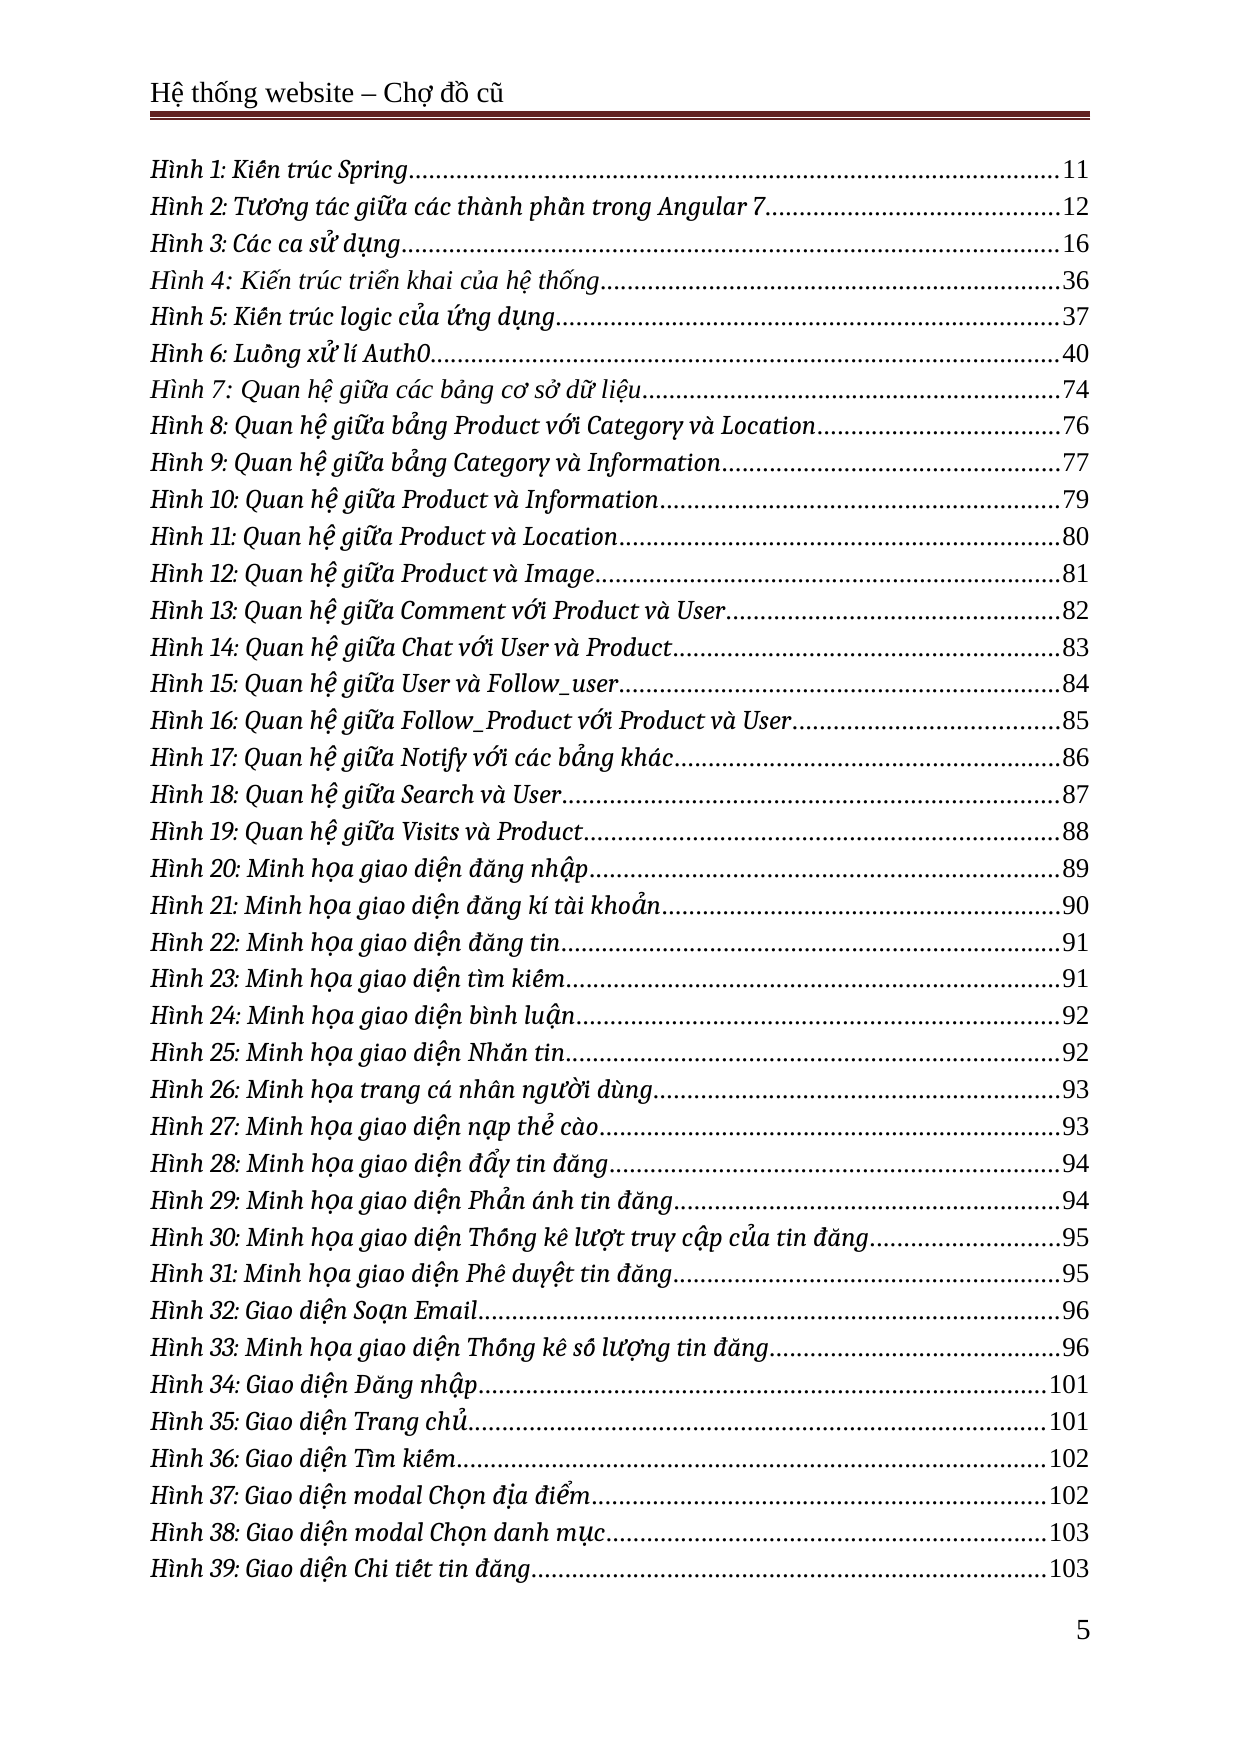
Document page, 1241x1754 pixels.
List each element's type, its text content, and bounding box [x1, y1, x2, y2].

text Hình 14: Quan hệ giữa Chat với User và Product 83 [150, 631, 1090, 663]
text Hình 19: Quan hệ giữa Visits và Product 88 [150, 815, 1090, 847]
text Hình 6: Luồng xử lí Auth0 40 [150, 337, 1090, 369]
text Hình 39: Giao diện Chi tiết tin đăng 103 [150, 1552, 1090, 1584]
text Hình 30: Minh họa giao diện Thống kê lượt truy cập của tin đăng 95 [150, 1221, 1090, 1253]
text Hình 2: Tương tác giữa các thành phần trong Angular 7 12 [150, 190, 1090, 222]
text Hình 1: Kiến trúc Spring 11 [150, 153, 1090, 186]
text Hình 16: Quan hệ giữa Follow_Product với Product và User 85 [150, 704, 1090, 736]
text Hình 34: Giao diện Đăng nhập 101 [150, 1368, 1090, 1400]
text Hình 12: Quan hệ giữa Product và Image 81 [150, 557, 1090, 589]
text Hình 21: Minh họa giao diện đăng kí tài khoản 90 [150, 889, 1090, 921]
text Hình 27: Minh họa giao diện nạp thẻ cào 93 [150, 1110, 1090, 1142]
text Hình 17: Quan hệ giữa Notify với các bảng khác 86 [150, 741, 1090, 773]
text Hình 31: Minh họa giao diện Phê duyệt tin đăng 95 [150, 1257, 1090, 1289]
text Hình 5: Kiến trúc logic của ứng dụng 37 [150, 300, 1090, 332]
text Hình 15: Quan hệ giữa User và Follow_user 84 [150, 667, 1090, 699]
text Hình 36: Giao diện Tìm kiếm 102 [150, 1442, 1090, 1474]
text Hình 13: Quan hệ giữa Comment với Product và User 82 [150, 594, 1090, 626]
text Hình 24: Minh họa giao diện bình luận 92 [150, 999, 1090, 1031]
text Hình 28: Minh họa giao diện đẩy tin đăng 94 [150, 1147, 1090, 1179]
text Hình 7: Quan hệ giữa các bảng cơ sở dữ liệu 74 [150, 374, 1090, 405]
text Hình 3: Các ca sử dụng 16 [150, 227, 1090, 259]
text Hình 20: Minh họa giao diện đăng nhập 89 [150, 852, 1090, 884]
text Hình 9: Quan hệ giữa bảng Category và Information 77 [150, 446, 1090, 478]
text Hình 32: Giao diện Soạn Email 96 [150, 1294, 1090, 1326]
text Hình 18: Quan hệ giữa Search và User 87 [150, 778, 1090, 810]
text Hình 11: Quan hệ giữa Product và Location 80 [150, 520, 1090, 552]
text Hình 4: Kiến trúc triển khai của hệ thống 36 [150, 264, 1090, 295]
text Hình 29: Minh họa giao diện Phản ánh tin đăng 94 [150, 1184, 1090, 1216]
text Hình 38: Giao diện modal Chọn danh mục 103 [150, 1516, 1090, 1548]
text Hình 23: Minh họa giao diện tìm kiếm 91 [150, 962, 1090, 994]
text Hình 26: Minh họa trang cá nhân người dùng 93 [150, 1073, 1090, 1105]
text Hình 22: Minh họa giao diện đăng tin 91 [150, 926, 1090, 958]
text Hình 35: Giao diện Trang chủ 101 [150, 1405, 1090, 1437]
text Hình 25: Minh họa giao diện Nhắn tin 92 [150, 1036, 1090, 1068]
text Hình 37: Giao diện modal Chọn địa điểm 102 [150, 1479, 1090, 1511]
text Hình 8: Quan hệ giữa bảng Product với Category và Location 76 [150, 409, 1090, 441]
text Hình 33: Minh họa giao diện Thống kê số lượng tin đăng 96 [150, 1331, 1090, 1363]
text Hình 10: Quan hệ giữa Product và Information 79 [150, 483, 1090, 515]
